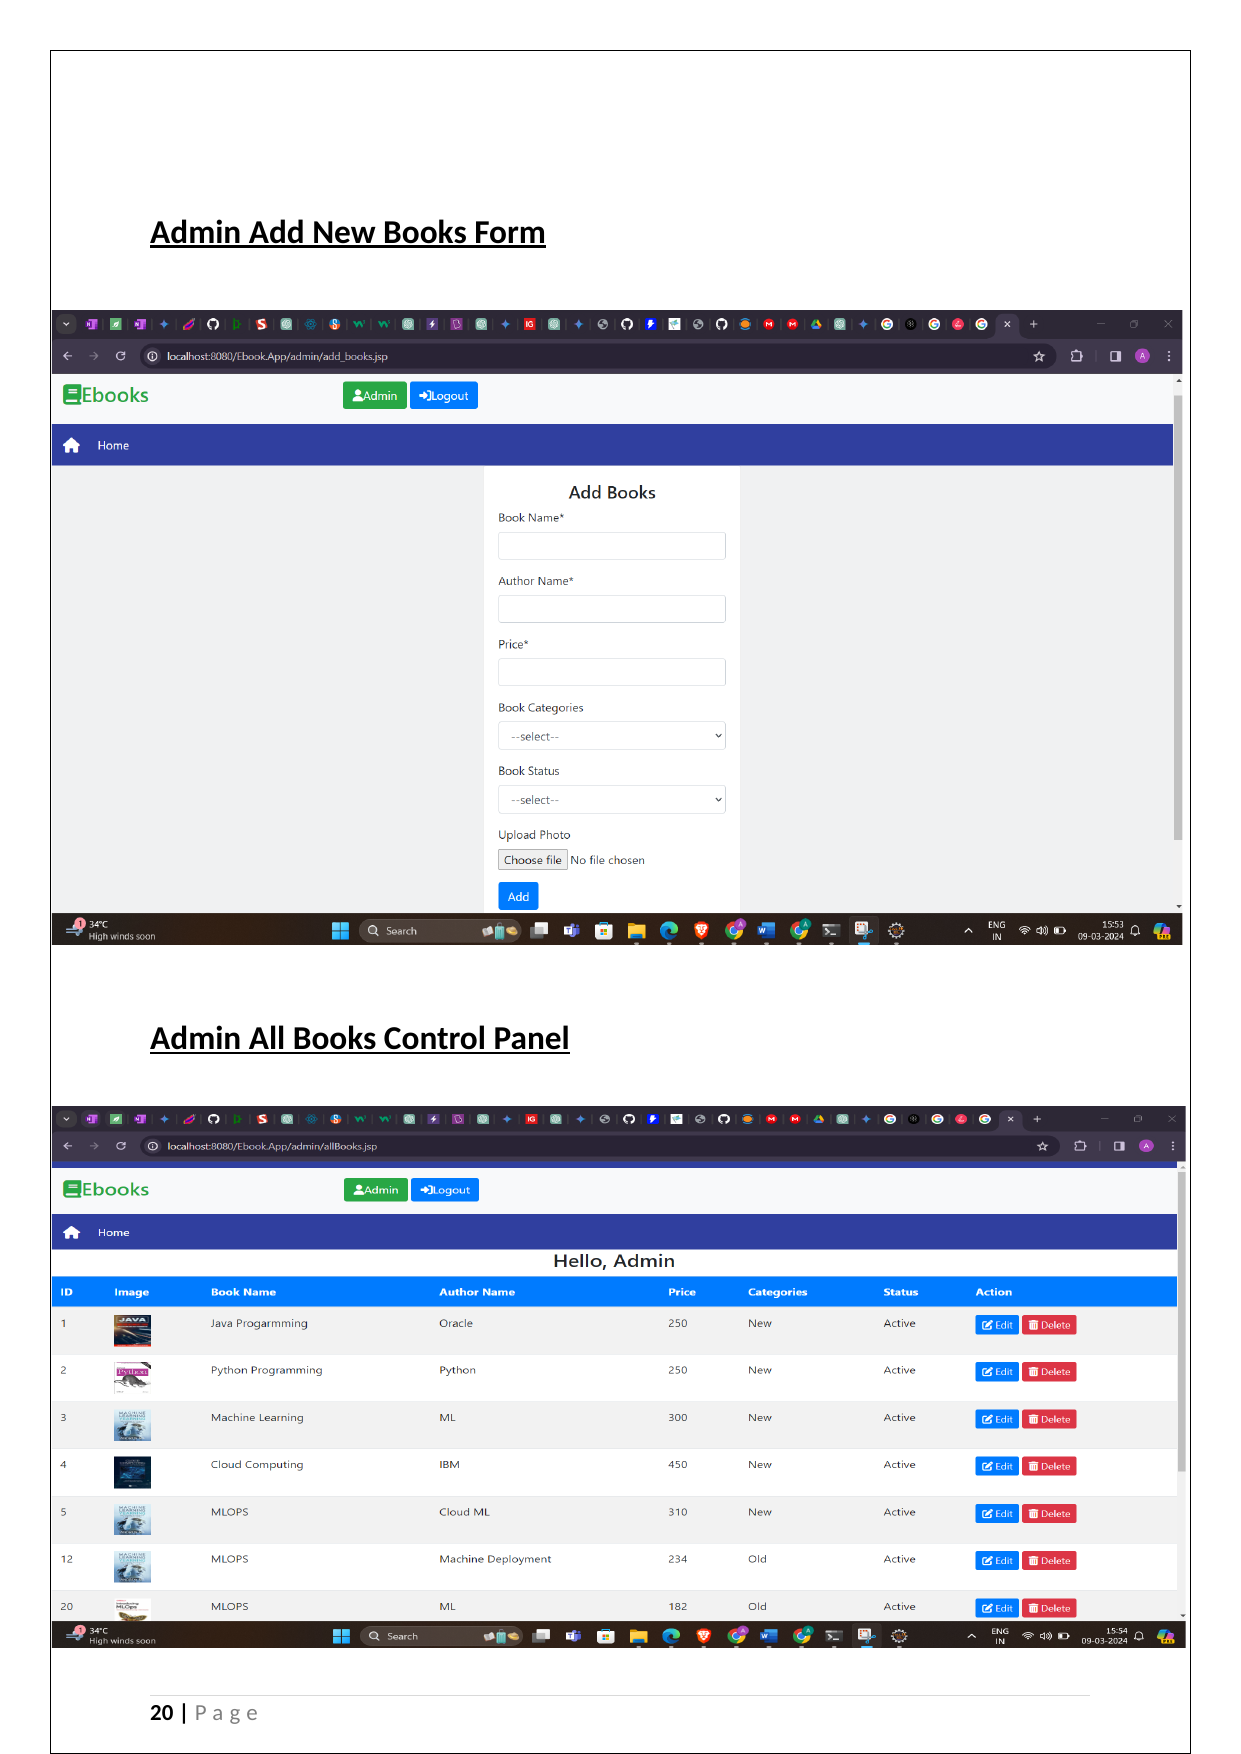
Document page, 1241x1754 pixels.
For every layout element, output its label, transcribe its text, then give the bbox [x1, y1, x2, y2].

text Admin Add New Books Form [150, 211, 1090, 251]
picture [51, 1106, 1185, 1648]
picture [51, 310, 1183, 944]
text Admin All Books Control Panel [150, 1017, 1090, 1058]
